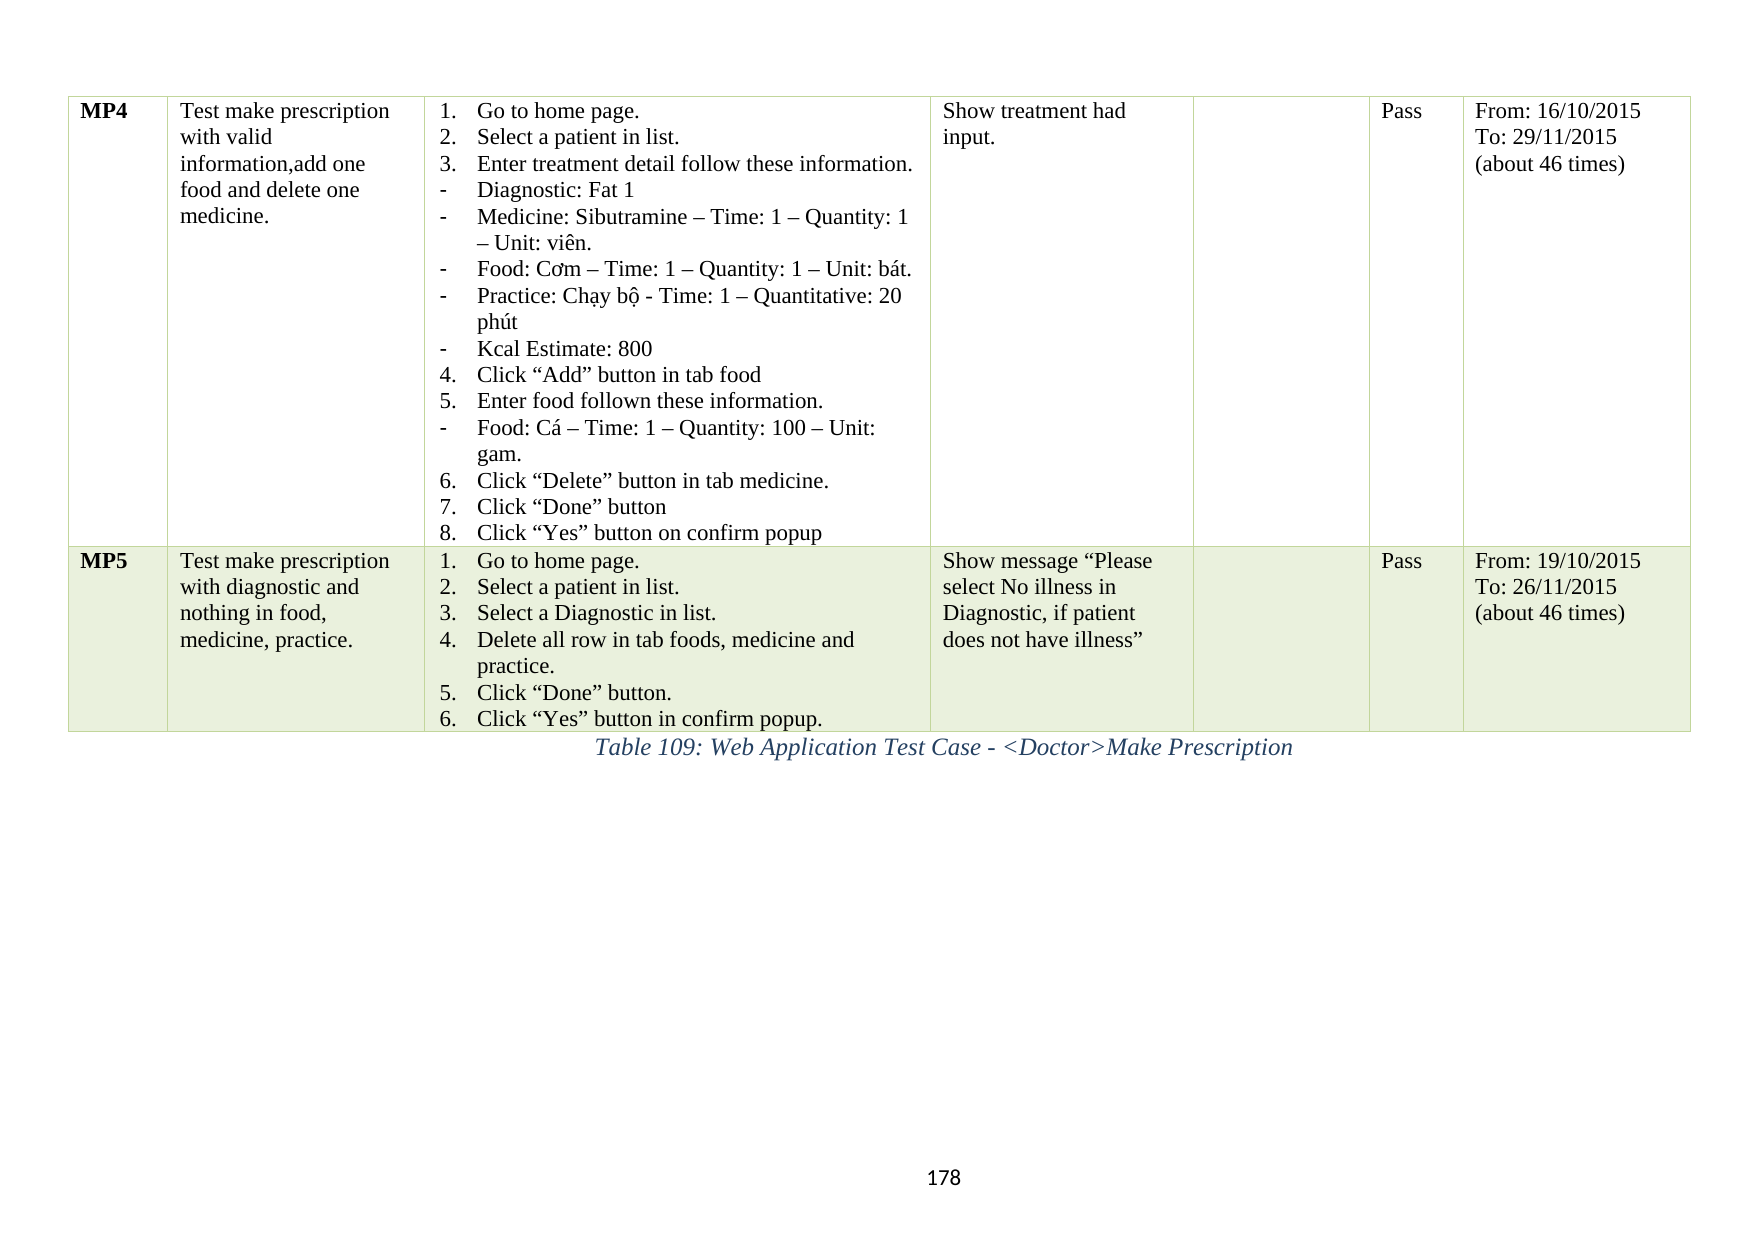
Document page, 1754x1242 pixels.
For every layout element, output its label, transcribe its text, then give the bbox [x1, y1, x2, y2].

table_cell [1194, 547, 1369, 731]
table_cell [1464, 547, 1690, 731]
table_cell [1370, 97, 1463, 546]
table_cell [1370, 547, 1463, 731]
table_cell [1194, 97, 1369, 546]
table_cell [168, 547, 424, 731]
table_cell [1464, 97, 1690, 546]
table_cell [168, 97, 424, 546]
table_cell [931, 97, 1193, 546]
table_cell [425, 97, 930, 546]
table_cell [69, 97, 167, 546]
text Table 109: Web Application Test Case - <Doctor>Make Prescription [162, 732, 1725, 761]
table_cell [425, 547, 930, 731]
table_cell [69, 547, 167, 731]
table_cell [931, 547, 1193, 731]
